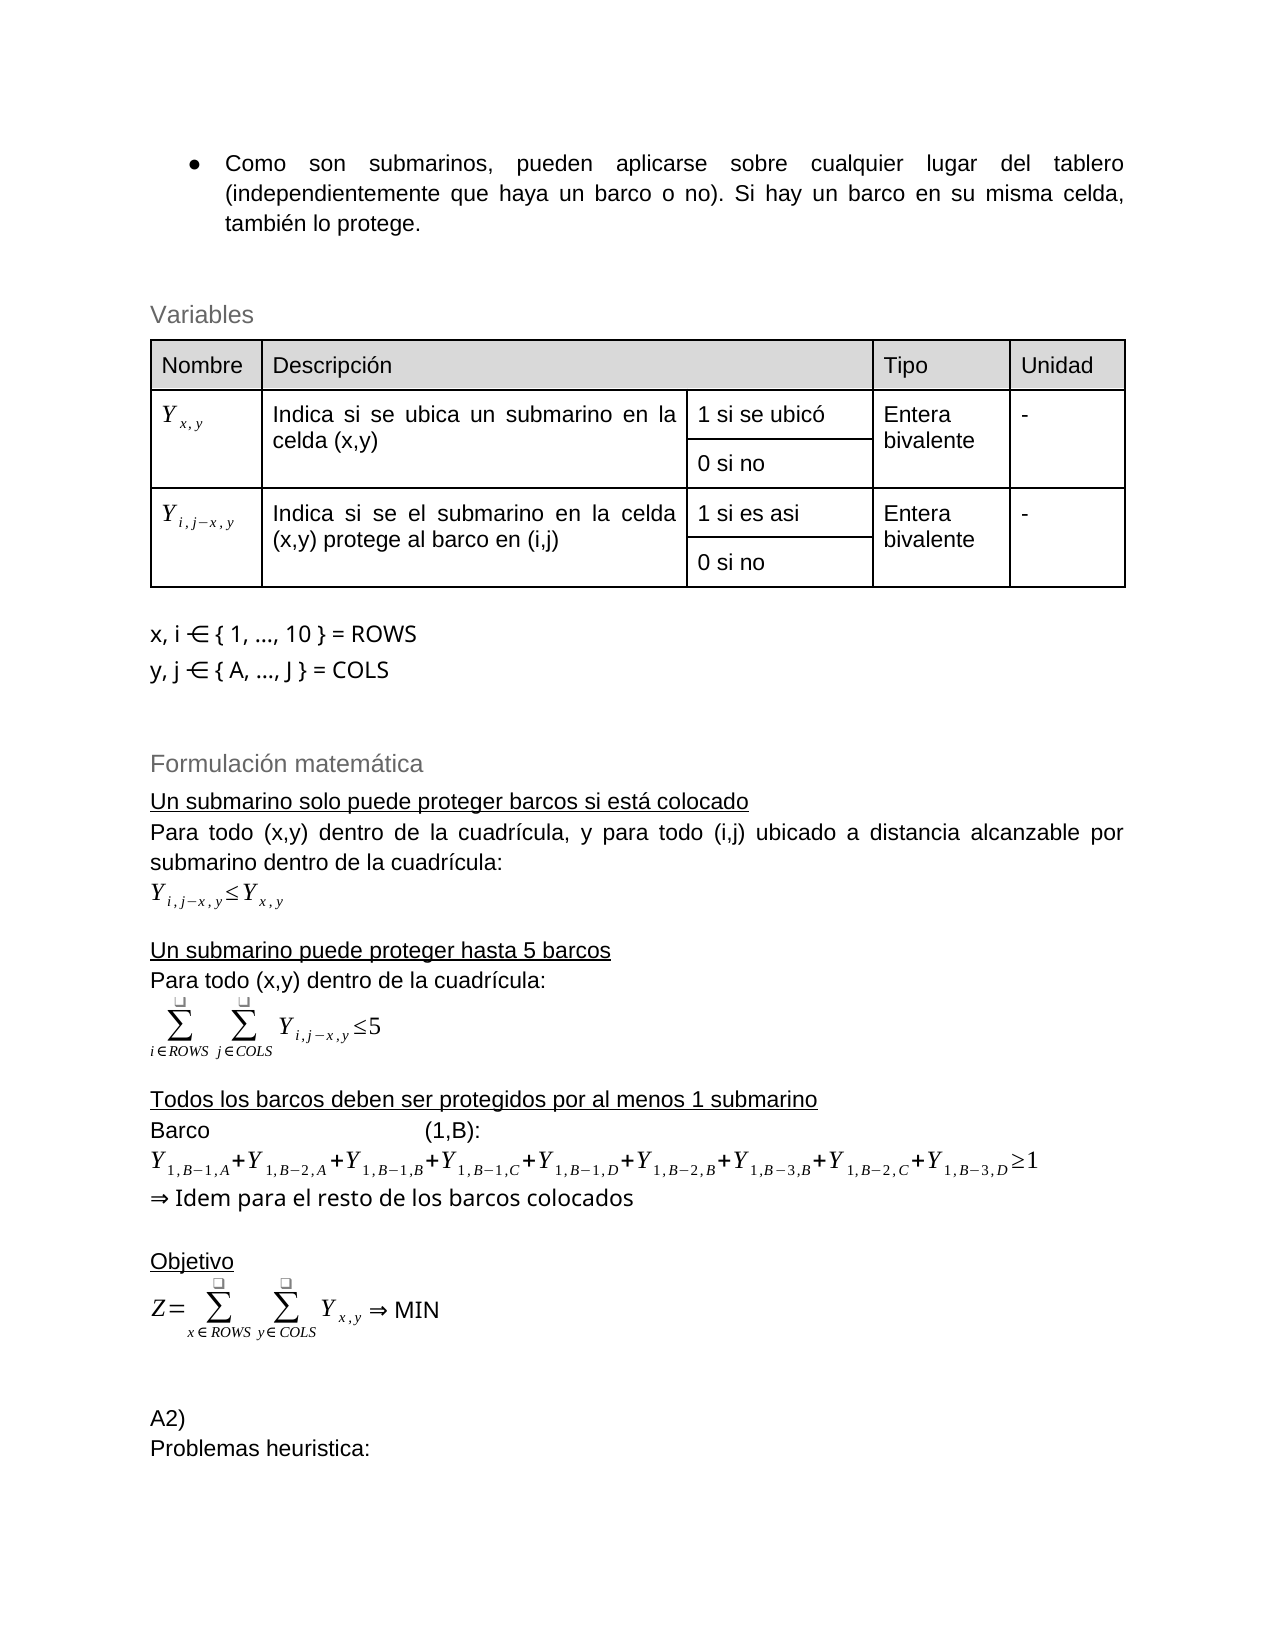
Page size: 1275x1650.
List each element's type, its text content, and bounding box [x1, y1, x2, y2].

text Para todo (x,y) dentro de la cuadrícula: [150, 967, 1125, 993]
table_cell - [1011, 391, 1124, 487]
text Variables [150, 300, 1125, 329]
text x, i ⋲ { 1, …, 10 } = ROWS [150, 618, 1125, 649]
text Un submarino puede proteger hasta 5 barcos [150, 937, 1125, 963]
table_cell Entera bivalente [874, 489, 1009, 586]
text A2) [150, 1405, 1125, 1431]
table_header Tipo [874, 341, 1009, 388]
table_cell [152, 391, 261, 487]
table_header Nombre [152, 341, 261, 388]
list Como son submarinos, pueden aplicarse sobre cualquier lugar del tablero (independientemente que haya un barco o no). Si hay un barco en su misma celda, también lo protege. [187, 150, 1125, 237]
table_cell 0 si no [688, 440, 872, 487]
text Barco (1,B): [150, 1117, 1125, 1178]
table_cell Indica si se el submarino en la celda (x,y) protege al barco en (i,j) [263, 489, 686, 586]
text Problemas heuristica: [150, 1435, 1125, 1461]
table_cell Entera bivalente [874, 391, 1009, 487]
table_cell - [1011, 489, 1124, 586]
text Formulación matemática [150, 749, 1125, 778]
text ⇒ Idem para el resto de los barcos colocados [150, 1182, 1125, 1213]
text Objetivo [150, 1248, 1125, 1274]
table_header Descripción [263, 341, 872, 388]
table_cell 1 si es asi [688, 489, 872, 536]
text Un submarino solo puede proteger barcos si está colocado [150, 788, 1125, 814]
table_cell Indica si se ubica un submarino en la celda (x,y) [263, 391, 686, 487]
text Para todo (x,y) dentro de la cuadrícula, y para todo (i,j) ubicado a distancia alcanzable por submarino dentro de la cuadrícula: [150, 818, 1125, 875]
table_header Unidad [1011, 341, 1124, 388]
table_cell 1 si se ubicó [688, 391, 872, 438]
text Todos los barcos deben ser protegidos por al menos 1 submarino [150, 1086, 1125, 1113]
text y, j ⋲ { A, …, J } = COLS [150, 654, 1125, 685]
table_cell 0 si no [688, 538, 872, 586]
text ⇒ MIN [150, 1278, 1125, 1342]
table_cell [152, 489, 261, 586]
